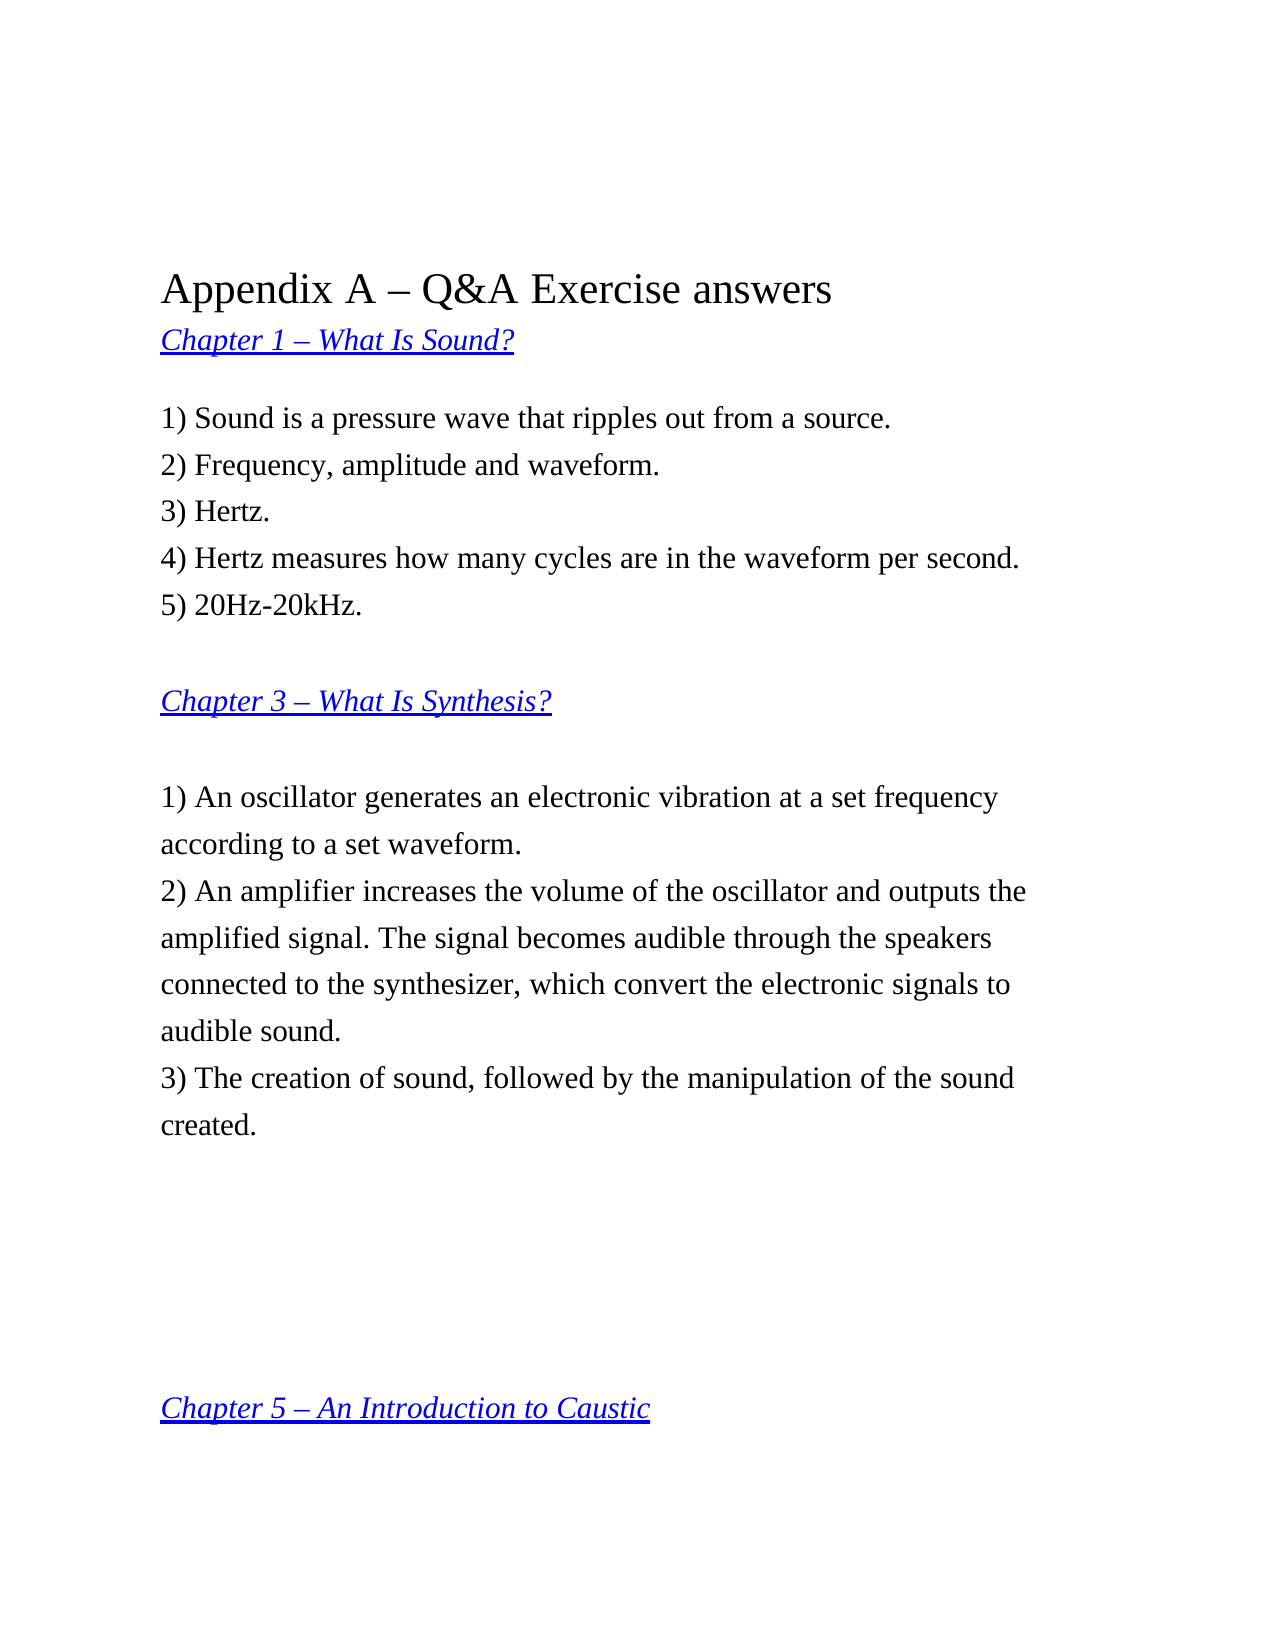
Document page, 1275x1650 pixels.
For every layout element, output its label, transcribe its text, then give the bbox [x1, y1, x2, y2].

list An amplifier increases the volume of the oscillator and outputs the amplified signal. The signal becomes audible through the speakers connected to the synthesizer, which convert the electronic signals to audible sound. [160, 872, 1109, 1048]
list The creation of sound, followed by the manipulation of the sound created. [160, 1059, 1014, 1142]
list Sound is a pressure wave that ripples out from a source. [160, 399, 1275, 435]
subtitle Appendix A – Q&A Exercise answers [160, 262, 1275, 313]
list Hertz measures how many cycles are in the waveform per second. [160, 539, 1275, 576]
text Chapter 3 – What Is Synthesis? [160, 682, 1275, 718]
list An oscillator generates an electronic vibration at a set frequency according to a set waveform. [160, 779, 999, 861]
text Chapter 1 – What Is Sound? [160, 321, 1275, 357]
list Hertz. [160, 493, 1275, 529]
text Chapter 5 – An Introduction to Caustic [160, 1389, 1275, 1425]
list Frequency, amplitude and waveform. [160, 446, 1275, 482]
list 20Hz-20kHz. [160, 586, 1275, 622]
